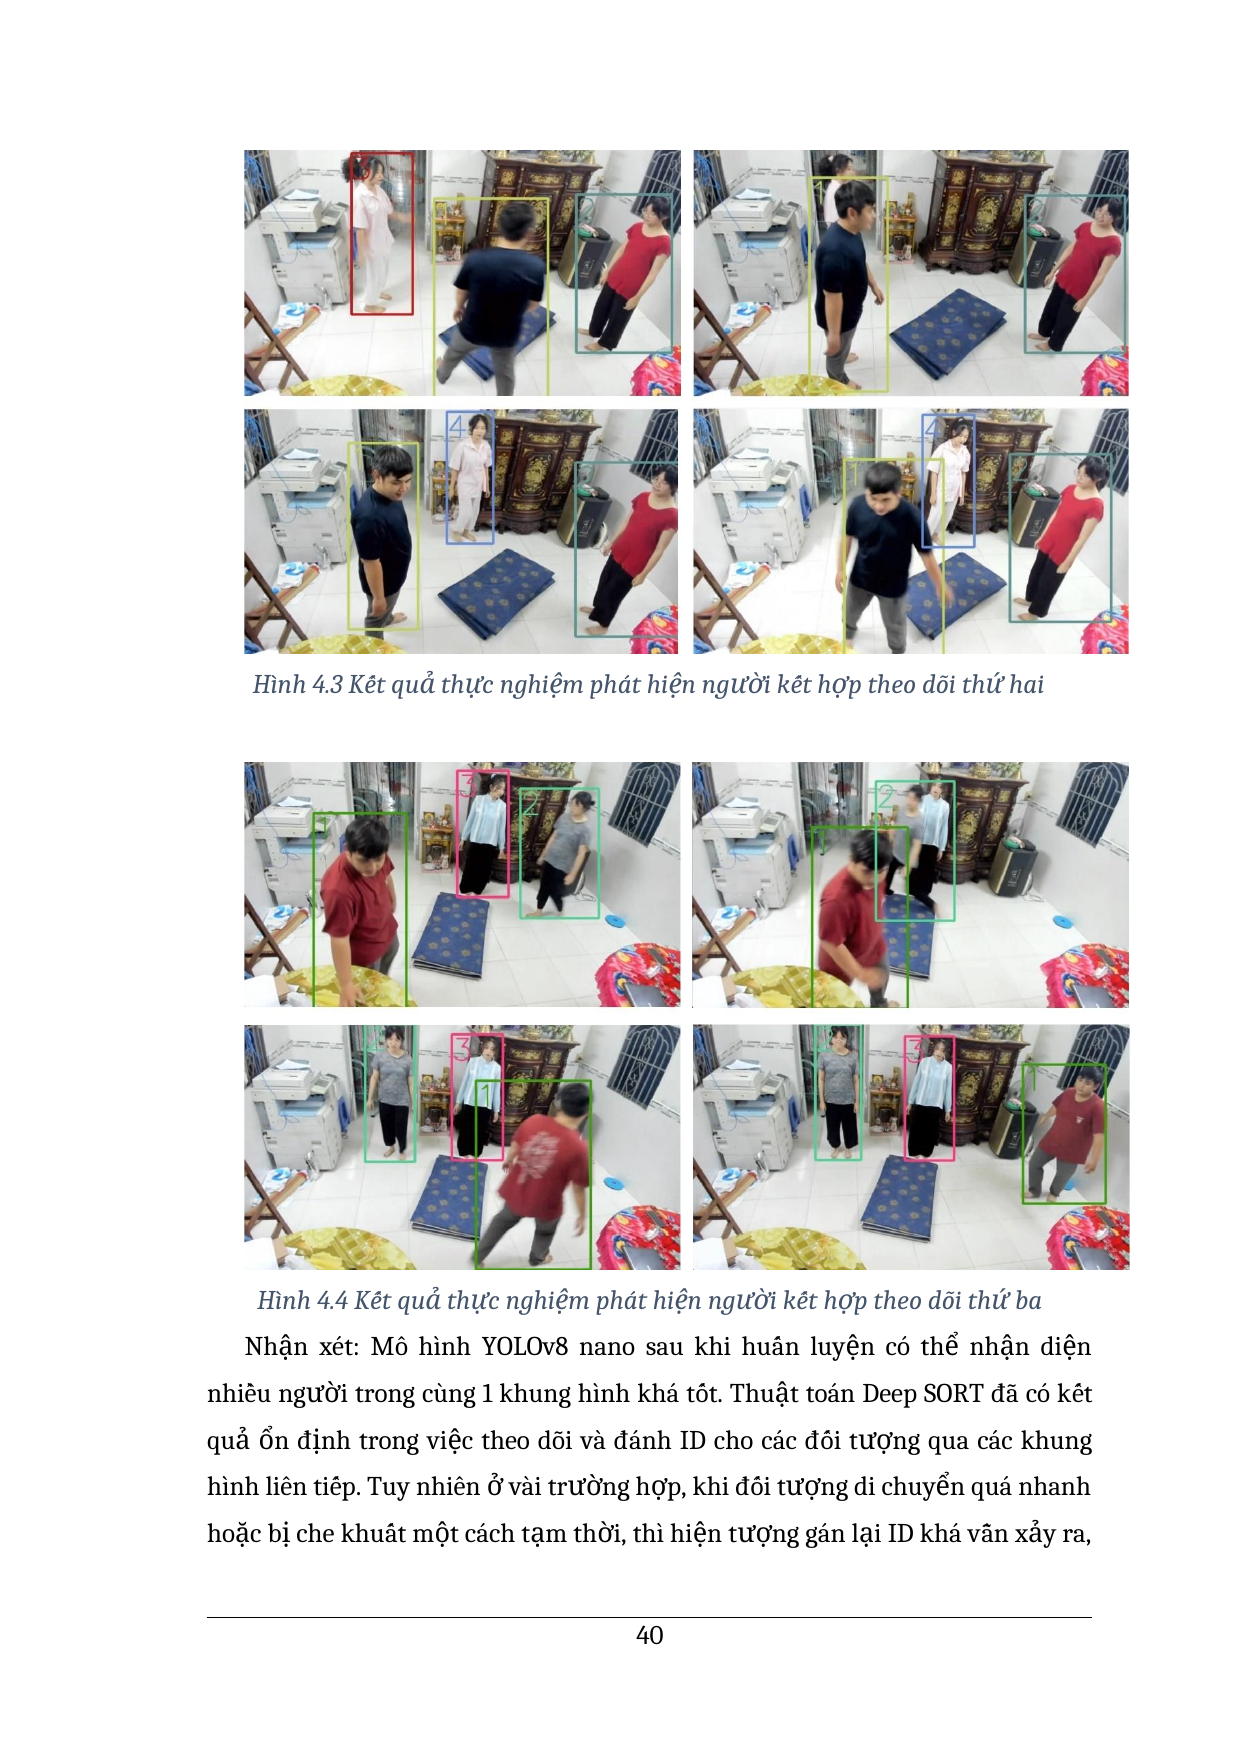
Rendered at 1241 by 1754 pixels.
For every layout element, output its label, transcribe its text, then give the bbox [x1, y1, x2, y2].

text Hình 4.4 Kết quả thực nghiệm phát hiện người kết hợp theo dõi thứ ba [207, 1285, 1092, 1316]
picture [244, 762, 1130, 1270]
picture [244, 150, 1129, 654]
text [207, 1331, 1092, 1549]
text Hình 4.3 Kết quả thực nghiệm phát hiện người kết hợp theo dõi thứ hai [207, 669, 1092, 700]
